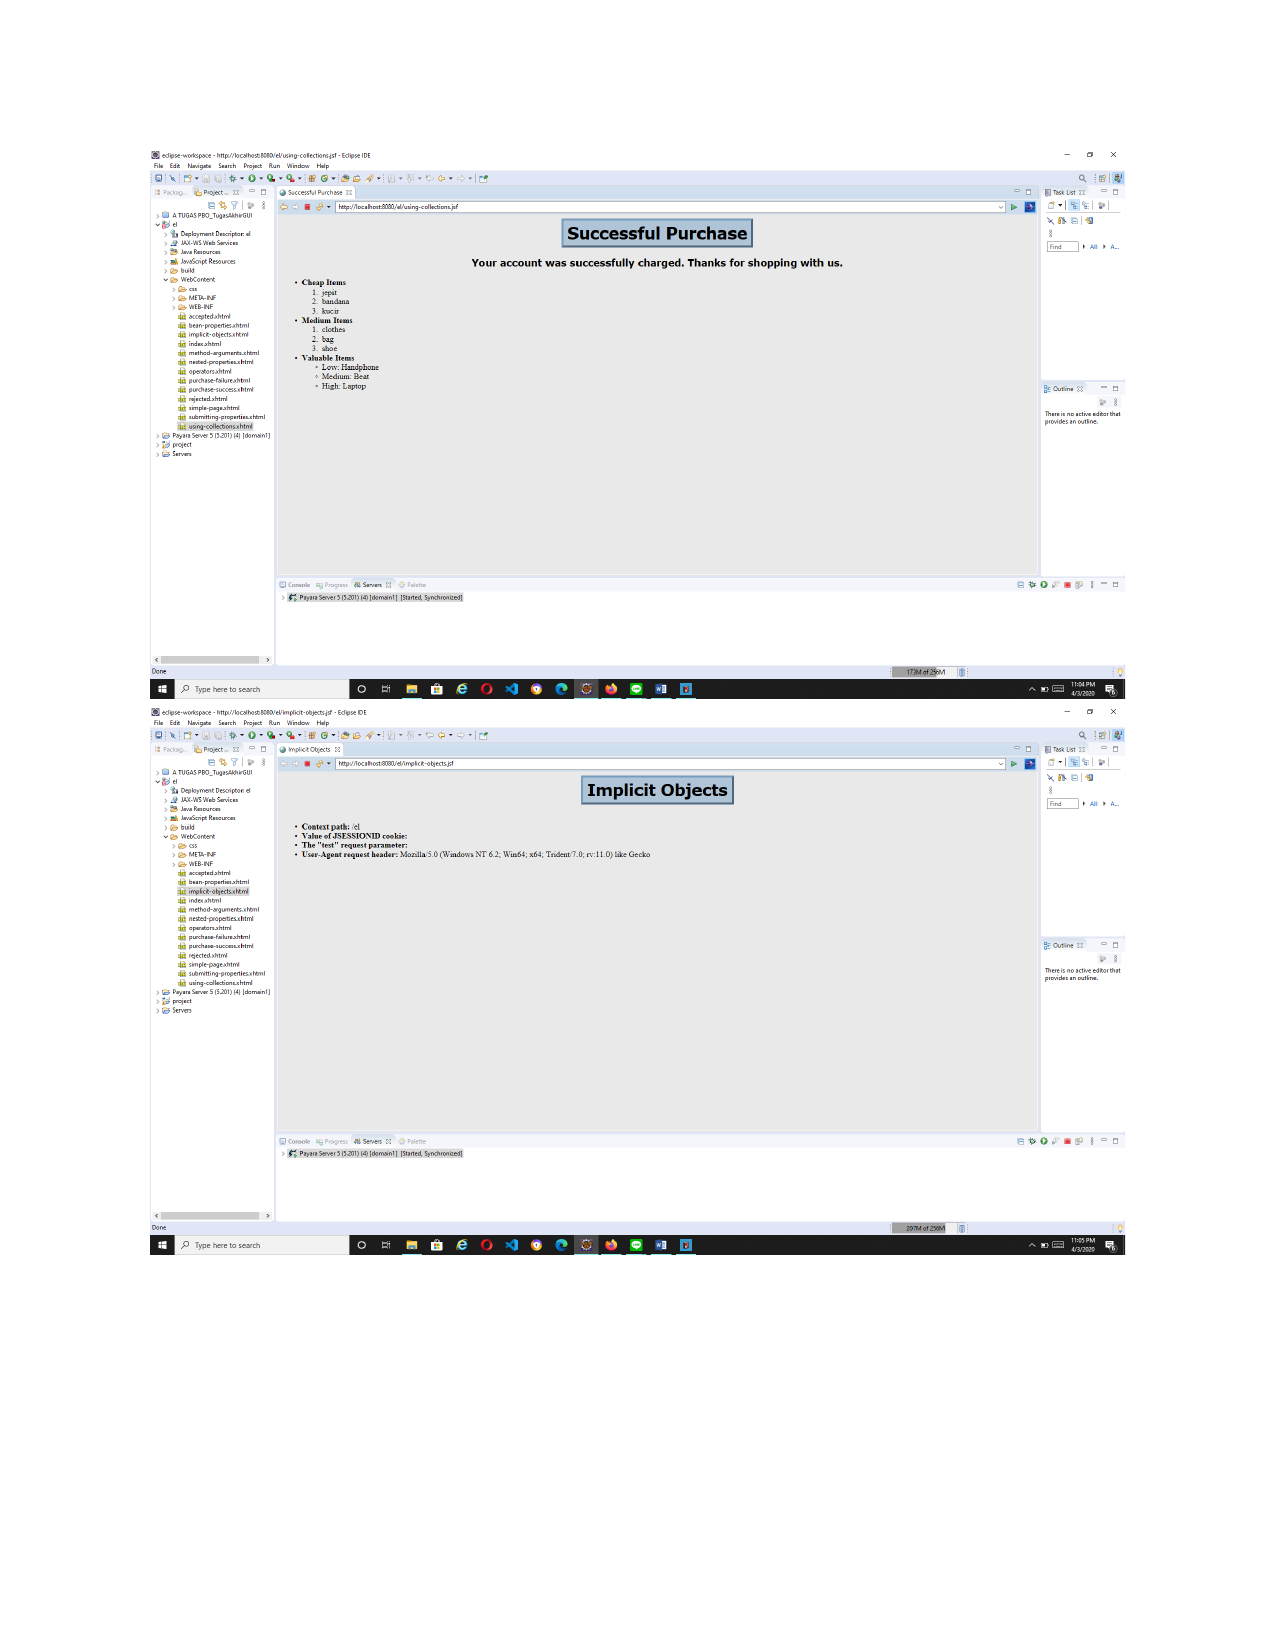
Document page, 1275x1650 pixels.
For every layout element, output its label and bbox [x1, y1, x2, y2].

picture [150, 150, 1125, 699]
picture [150, 706, 1125, 1255]
